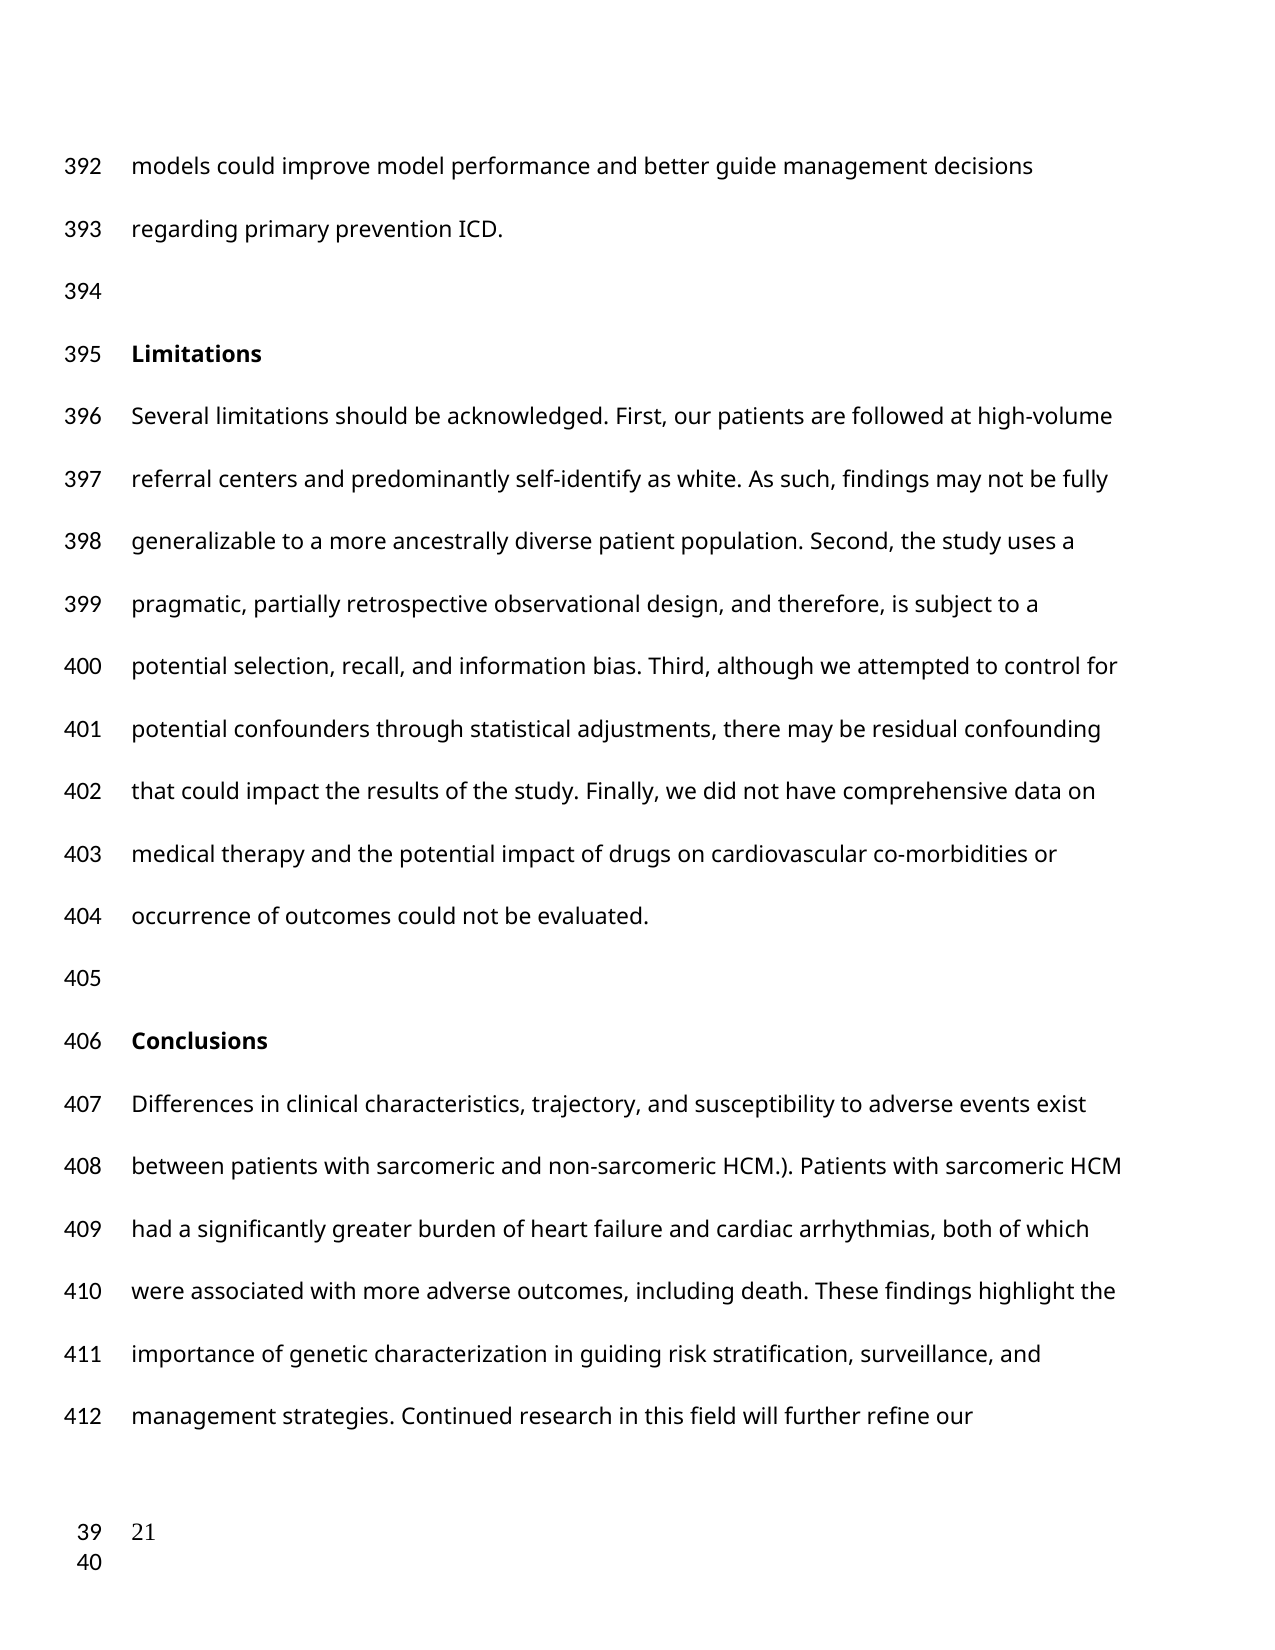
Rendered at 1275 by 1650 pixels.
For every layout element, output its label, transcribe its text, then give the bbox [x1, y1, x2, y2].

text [131, 1087, 1125, 1431]
text Limitations [131, 337, 1125, 369]
text Several limitations should be acknowledged. First, our patients are followed at high-volume referral centers and predominantly self-identify as white. As such, findings may not be fully generalizable to a more ancestrally diverse patient population. Second, the study uses a pragmatic, partially retrospective observational design, and therefore, is subject to a potential selection, recall, and information bias. Third, although we attempted to control for potential confounders through statistical adjustments, there may be residual confounding that could impact the results of the study. Finally, we did not have comprehensive data on medical therapy and the potential impact of drugs on cardiovascular co-morbidities or occurrence of outcomes could not be evaluated. [131, 400, 1125, 931]
text Conclusions [131, 1025, 1125, 1056]
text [131, 150, 1125, 244]
